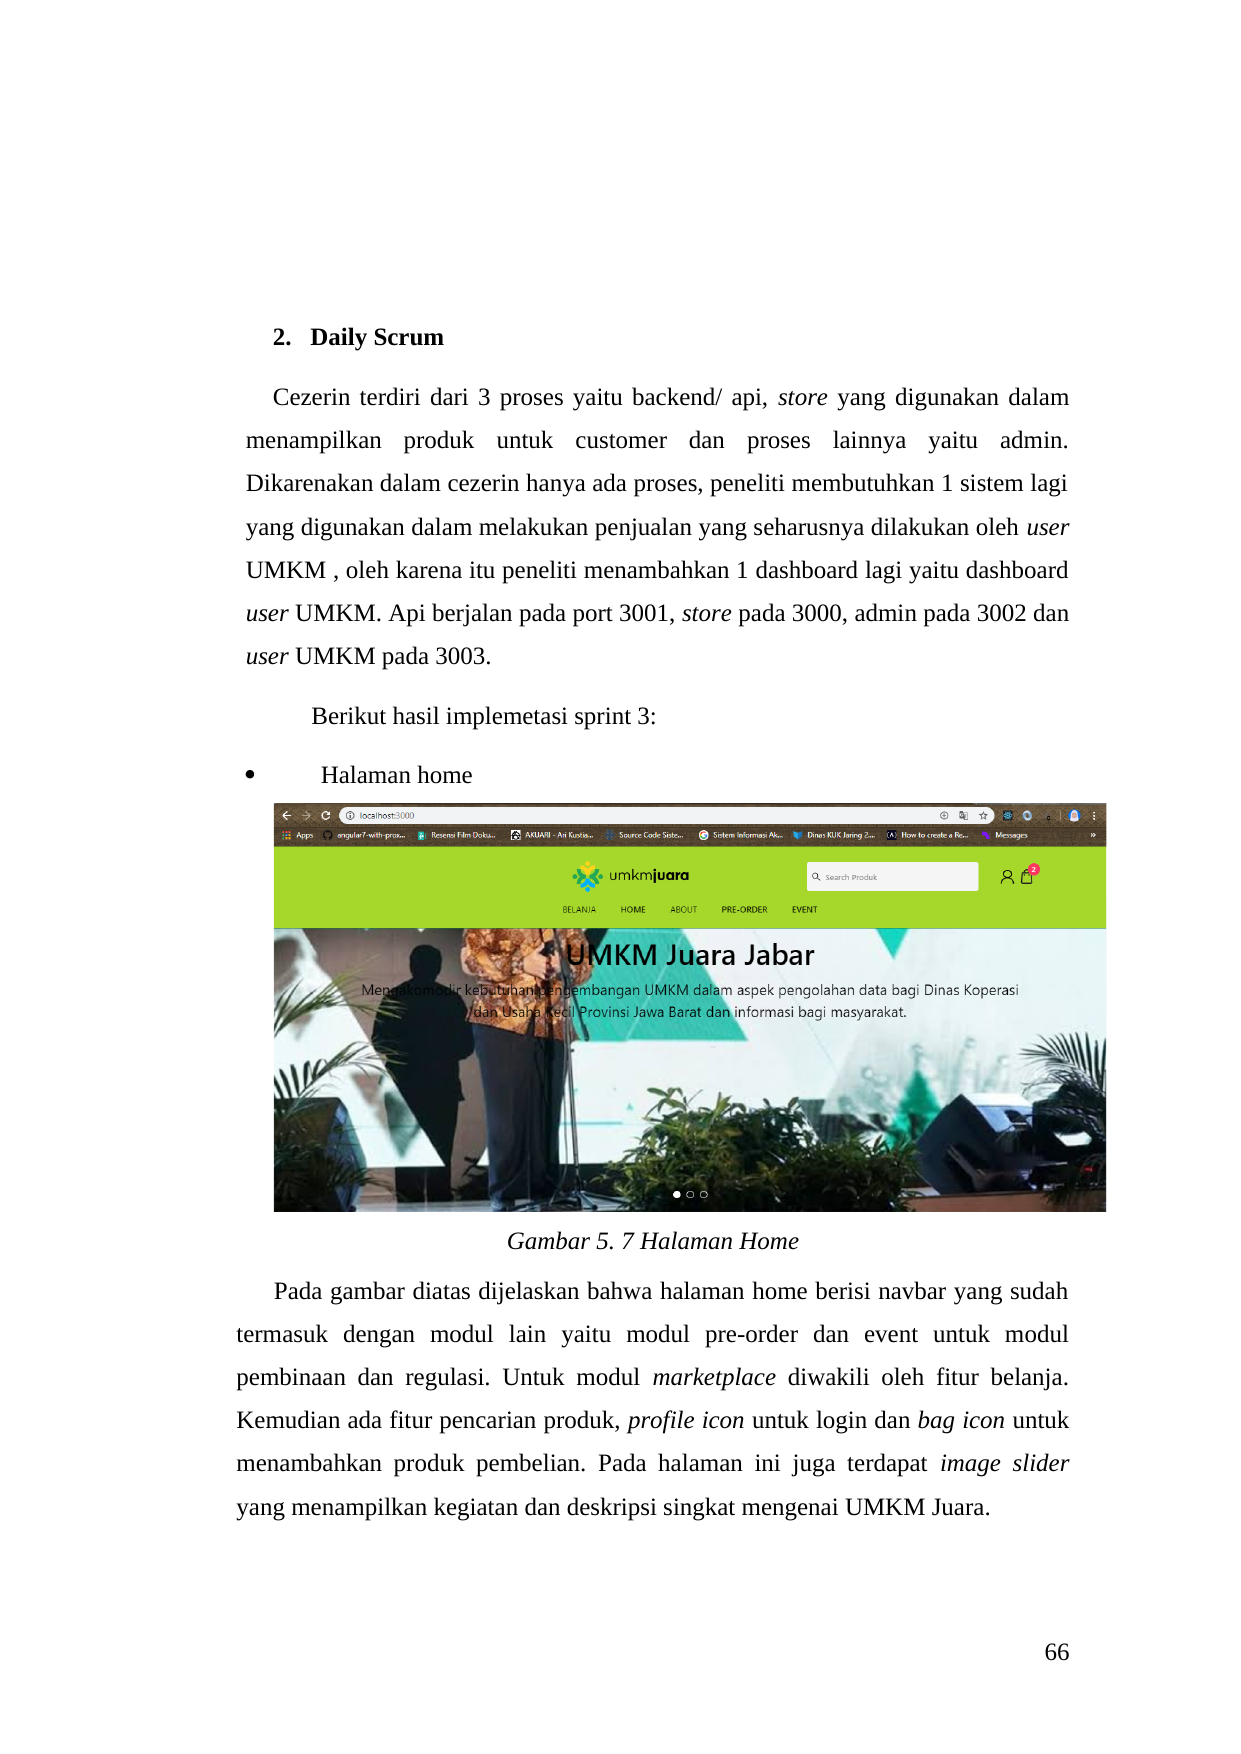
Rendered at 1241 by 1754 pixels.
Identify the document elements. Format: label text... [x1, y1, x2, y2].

text Cezerin terdiri dari 3 proses yaitu backend/ api, store yang digunakan dalam menampilkan produk untuk customer dan proses lainnya yaitu admin. Dikarenakan dalam cezerin hanya ada proses, peneliti membutuhkan 1 sistem lagi yang digunakan dalam melakukan penjualan yang seharusnya dilakukan oleh user UMKM , oleh karena itu peneliti menambahkan 1 dashboard lagi yaitu dashboard user UMKM. Api berjalan pada port 3001, store pada 3000, admin pada 3002 dan user UMKM pada 3003. [246, 382, 1069, 670]
text Berikut hasil implemetasi sprint 3: [311, 701, 1069, 729]
picture [273, 803, 1107, 1212]
list Daily Scrum [273, 322, 1069, 351]
text Pada gambar diatas dijelaskan bahwa halaman home berisi navbar yang sudah termasuk dengan modul lain yaitu modul pre-order dan event untuk modul pembinaan dan regulasi. Untuk modul marketplace diwakili oleh fitur belanja. Kemudian ada fitur pencarian produk, profile icon untuk login dan bag icon untuk menambahkan produk pembelian. Pada halaman ini juga terdapat image slider yang menampilkan kegiatan dan deskripsi singkat mengenai UMKM Juara. [236, 1276, 1069, 1520]
list Halaman home [246, 761, 1069, 789]
text Gambar 5. 7 Halaman Home [236, 1226, 1069, 1255]
